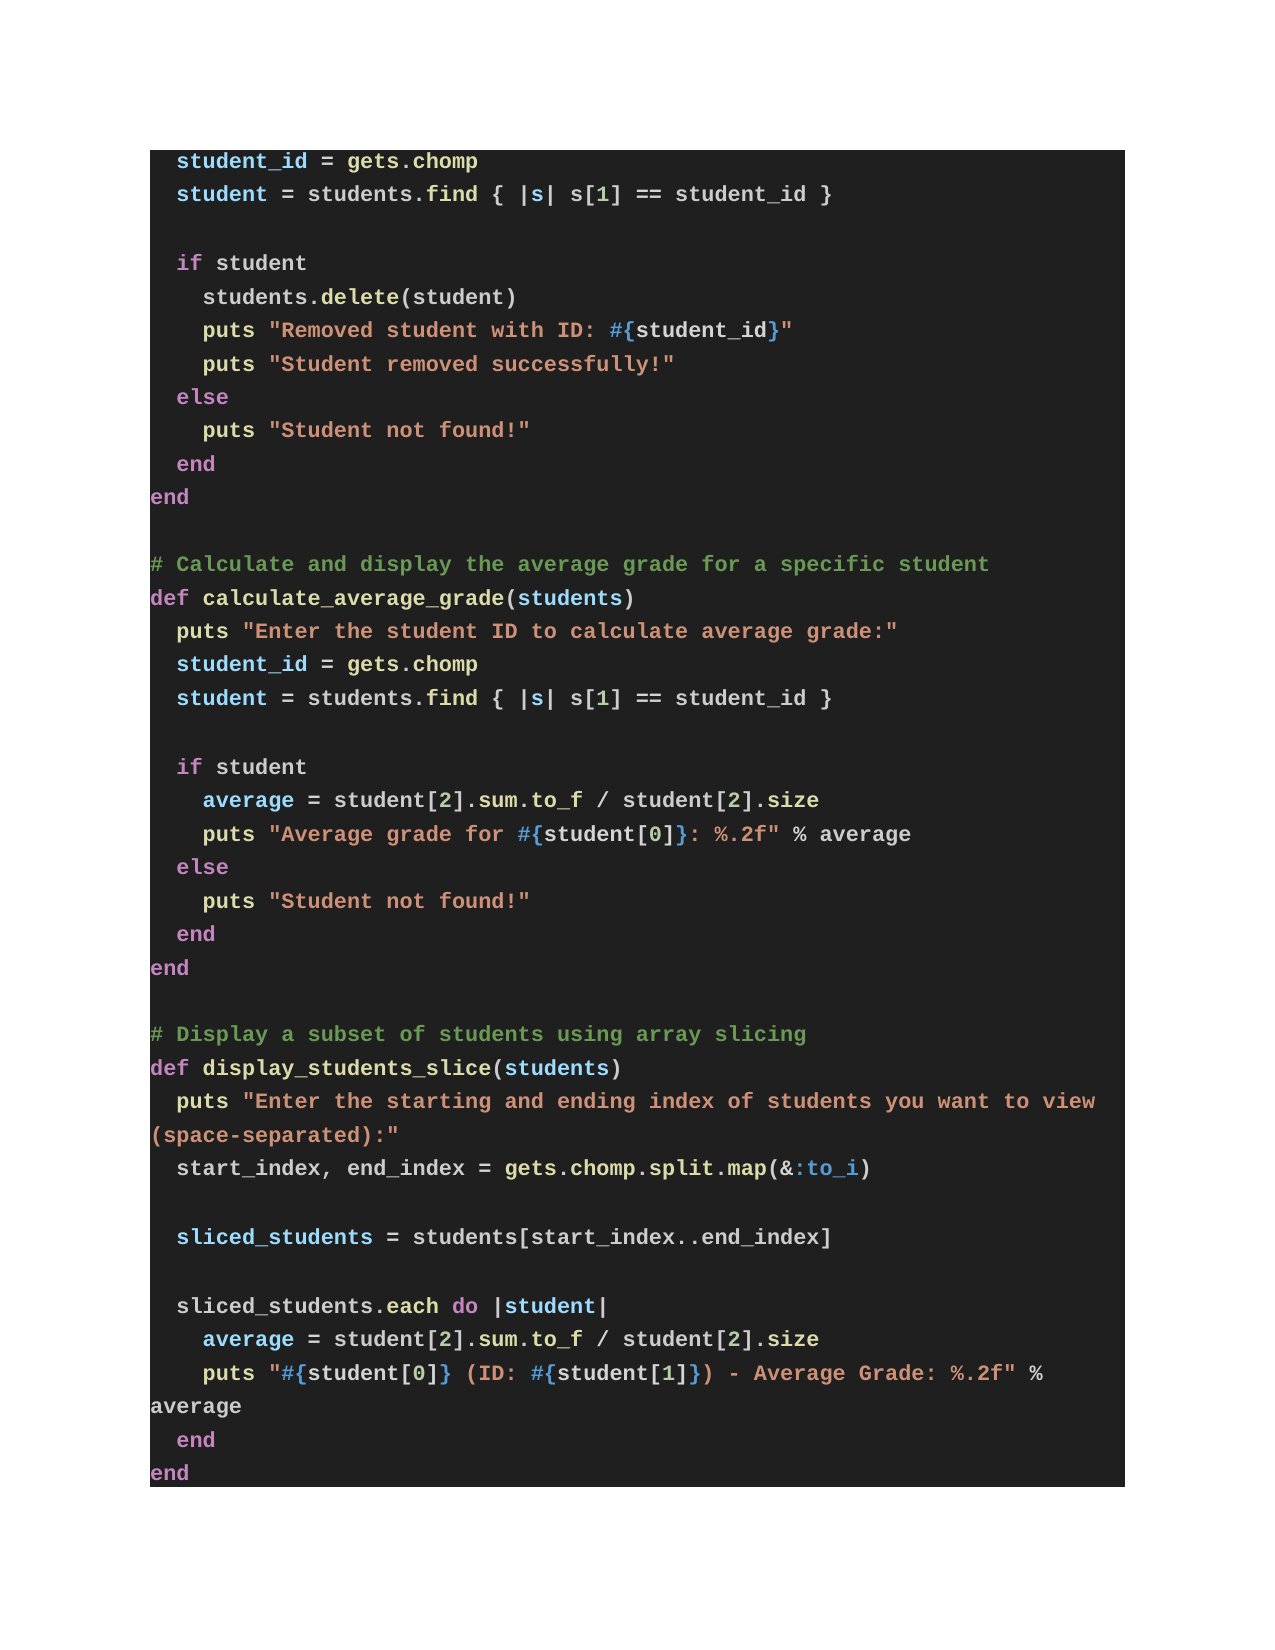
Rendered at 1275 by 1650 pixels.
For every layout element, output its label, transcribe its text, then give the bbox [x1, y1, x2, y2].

text else [150, 856, 1125, 881]
text sliced_students = students[start_index..end_index] [150, 1226, 1125, 1251]
text student_id = gets.chomp [150, 654, 1125, 678]
text if student [150, 756, 1125, 781]
text if student [150, 252, 1125, 277]
text average = student[2].sum.to_f / student[2].size [150, 789, 1125, 814]
text puts "Enter the student ID to calculate average grade:" [150, 620, 1125, 645]
text puts "Removed student with ID: #{student_id}" [150, 319, 1125, 344]
text # Calculate and display the average grade for a specific student [150, 553, 1125, 578]
text student = students.find { |s| s[1] == student_id } [150, 687, 1125, 712]
text average = student[2].sum.to_f / student[2].size [150, 1329, 1125, 1353]
text end [150, 957, 1125, 981]
text puts "#{student[0]} (ID: #{student[1]}) - Average Grade: %.2f" % average [150, 1362, 1125, 1420]
text puts "Average grade for #{student[0]}: %.2f" % average [150, 823, 1125, 848]
text start_index, end_index = gets.chomp.split.map(&:to_i) [150, 1157, 1125, 1182]
text def display_students_slice(students) [150, 1057, 1125, 1082]
text end [150, 1429, 1125, 1454]
text puts "Student removed successfully!" [150, 353, 1125, 377]
text student_id = gets.chomp [150, 150, 1125, 175]
text puts "Enter the starting and ending index of students you want to view (space-separated):" [150, 1090, 1125, 1149]
text end [150, 486, 1125, 511]
text students.delete(student) [150, 286, 1125, 311]
text end [150, 1462, 1125, 1487]
text sliced_students.each do |student| [150, 1295, 1125, 1320]
text puts "Student not found!" [150, 890, 1125, 914]
text end [150, 923, 1125, 948]
text def calculate_average_grade(students) [150, 587, 1125, 612]
text student = students.find { |s| s[1] == student_id } [150, 183, 1125, 208]
text # Display a subset of students using array slicing [150, 1023, 1125, 1048]
text puts "Student not found!" [150, 419, 1125, 444]
text end [150, 453, 1125, 478]
text else [150, 386, 1125, 411]
